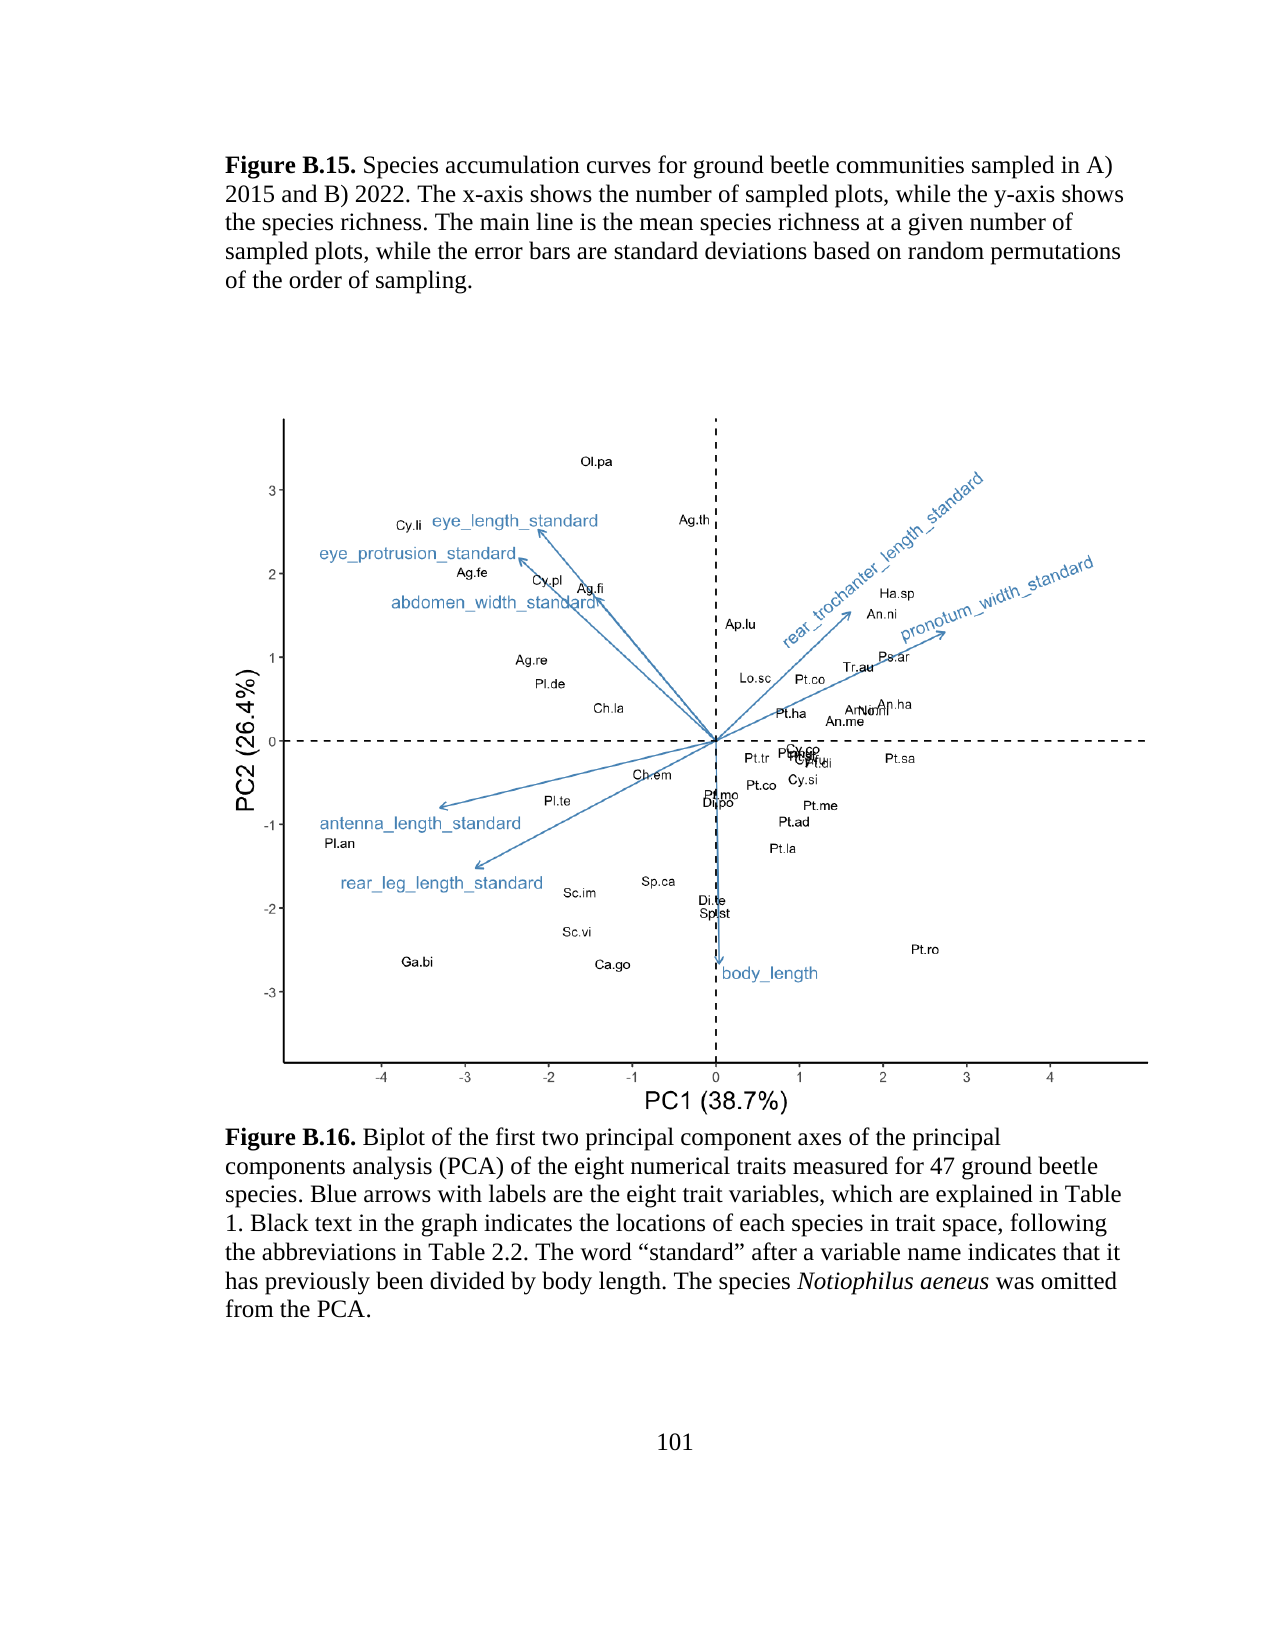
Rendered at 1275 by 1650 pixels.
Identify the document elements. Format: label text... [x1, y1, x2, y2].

picture [225, 372, 1157, 1122]
